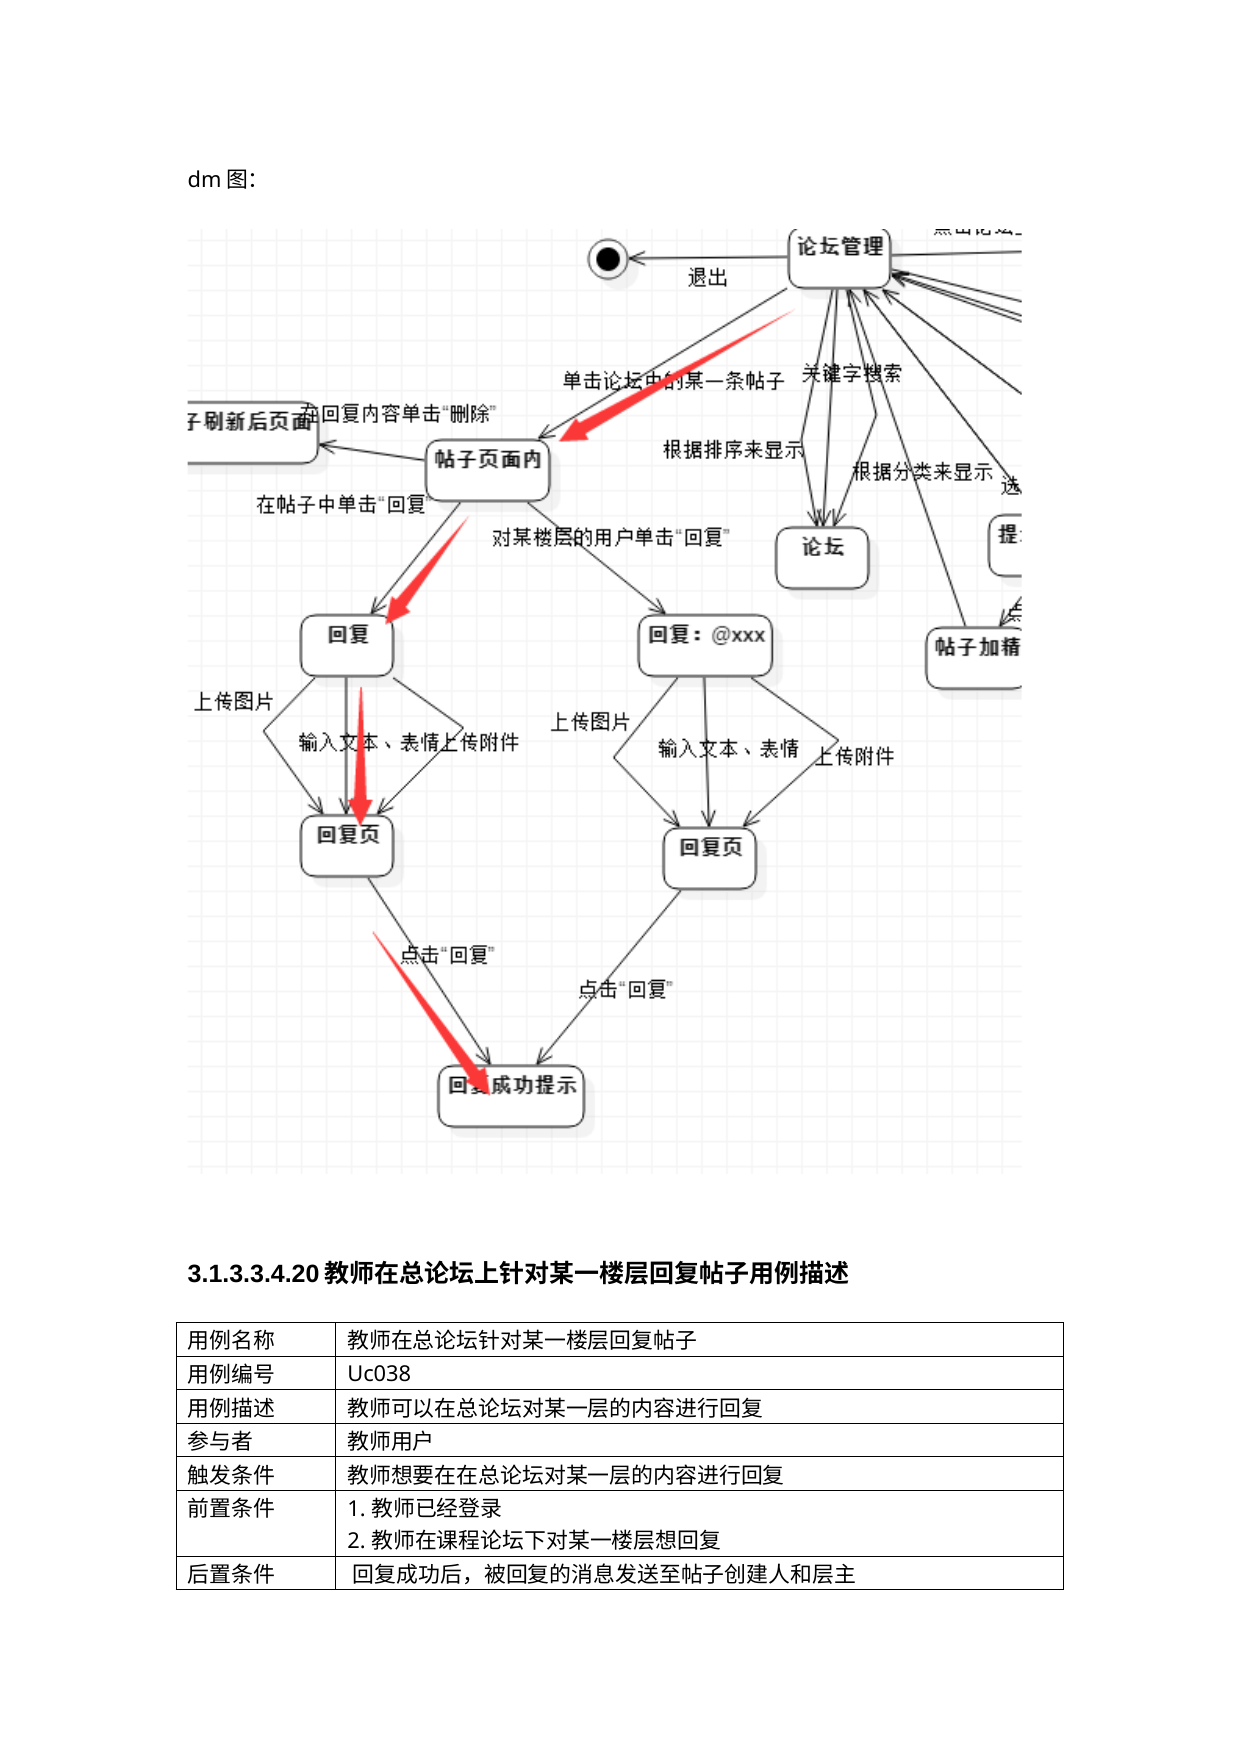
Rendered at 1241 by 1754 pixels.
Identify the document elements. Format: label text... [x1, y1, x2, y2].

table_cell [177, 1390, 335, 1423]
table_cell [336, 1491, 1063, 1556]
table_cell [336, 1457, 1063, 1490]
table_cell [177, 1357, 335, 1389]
subtitle dm图： [187, 162, 1053, 194]
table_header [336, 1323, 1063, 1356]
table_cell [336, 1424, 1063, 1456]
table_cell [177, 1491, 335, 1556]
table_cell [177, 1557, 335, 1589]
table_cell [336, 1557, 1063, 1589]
subtitle 3.1.3.3.4.20教师在总论坛上针对某一楼层回复帖子用例描述 [187, 1239, 1053, 1304]
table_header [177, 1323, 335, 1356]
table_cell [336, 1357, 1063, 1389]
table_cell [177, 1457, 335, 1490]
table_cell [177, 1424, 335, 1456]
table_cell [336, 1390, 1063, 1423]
picture [187, 229, 1022, 1174]
